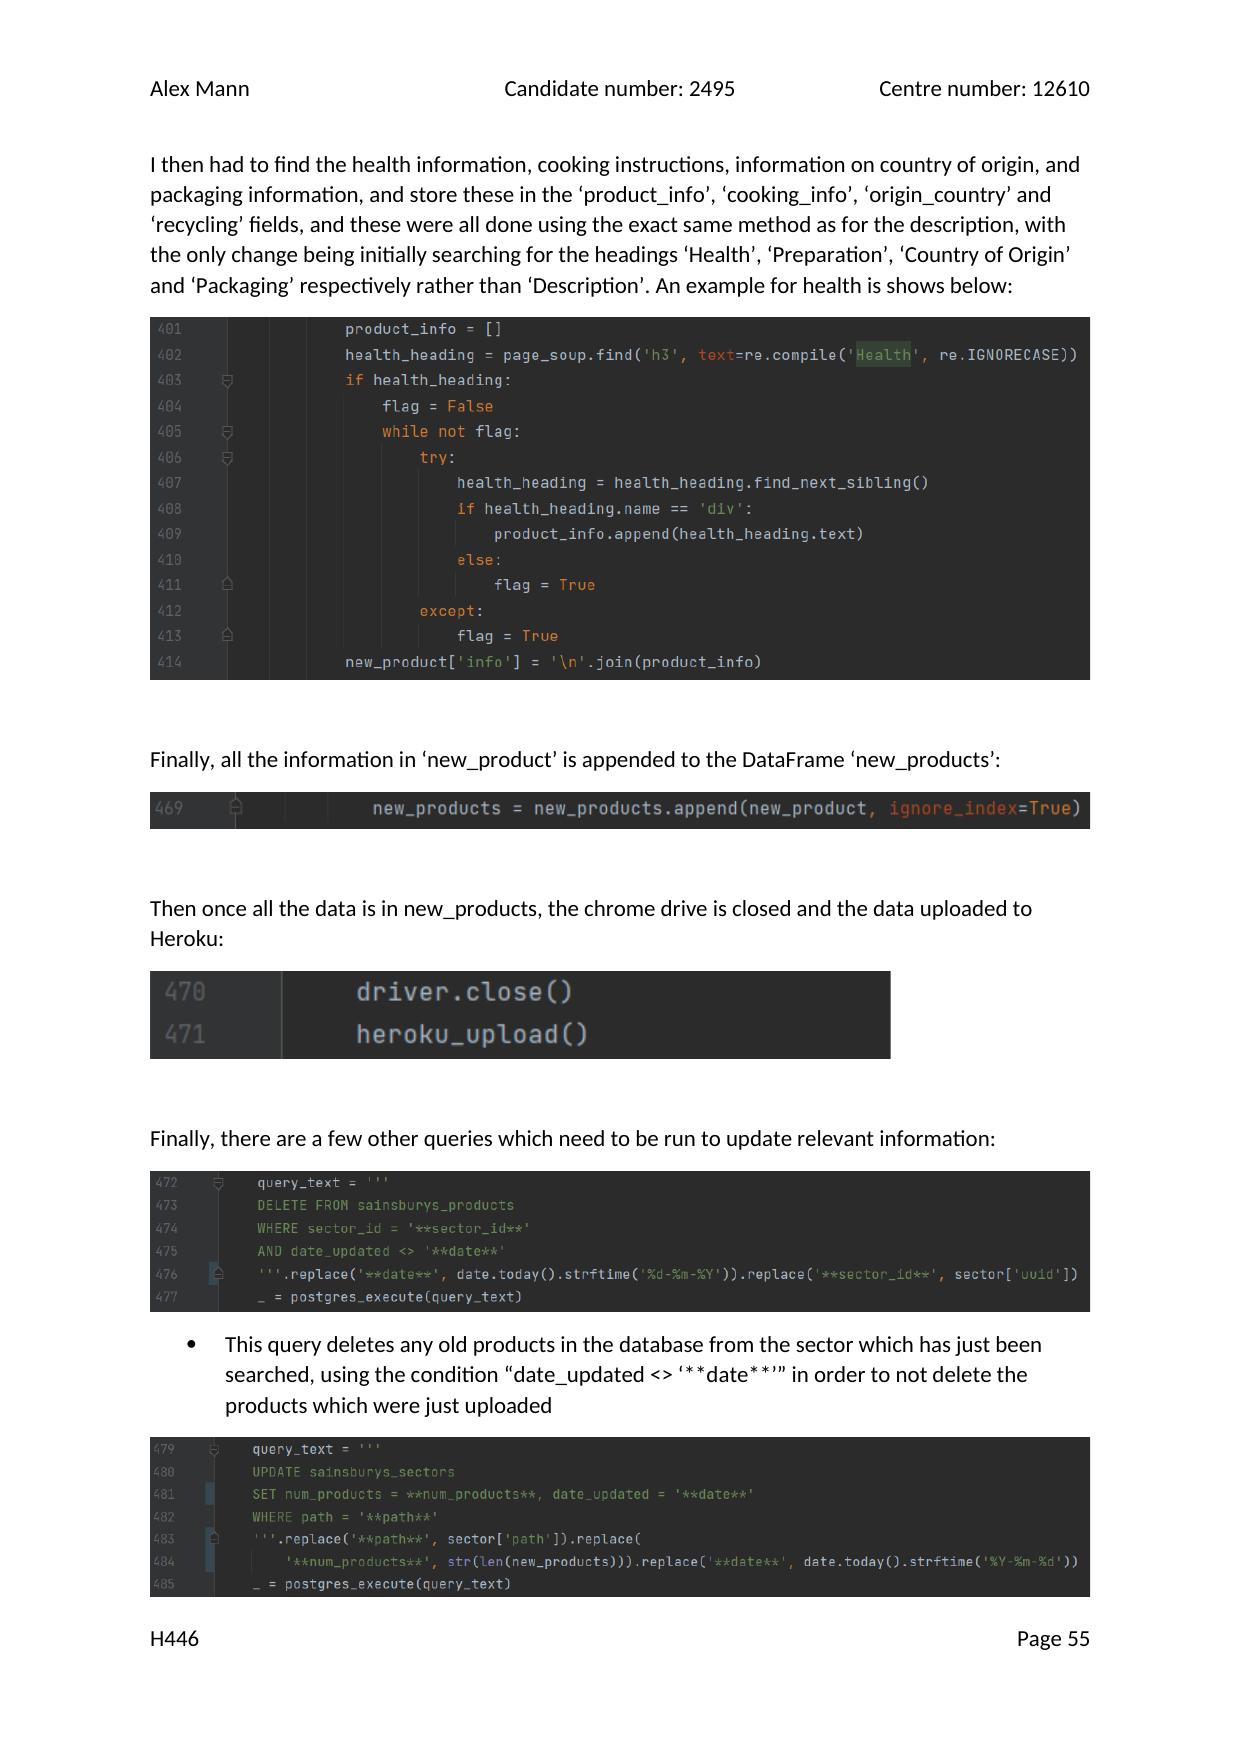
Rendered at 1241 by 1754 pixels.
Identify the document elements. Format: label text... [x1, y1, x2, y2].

text Finally, all the information in ‘new_product’ is appended to the DataFrame ‘new_products’: [150, 745, 1090, 773]
list This query deletes any old products in the database from the sector which has just been searched, using the condition “date_updated <> ‘**date**’” in order to not delete the products which were just uploaded [187, 1330, 1090, 1419]
text Then once all the data is in new_products, the chrome drive is closed and the data uploaded to Heroku: [150, 894, 1090, 952]
text Finally, there are a few other queries which need to be run to update relevant information: [150, 1124, 1090, 1153]
picture [150, 317, 1091, 680]
text I then had to find the health information, cooking instructions, information on country of origin, and packaging information, and store these in the ‘product_info’, ‘cooking_info’, ‘origin_country’ and ‘recycling’ fields, and these were all done using the exact same method as for the description, with the only change being initially searching for the headings ‘Health’, ‘Preparation’, ‘Country of Origin’ and ‘Packaging’ respectively rather than ‘Description’. An example for health is shows below: [150, 150, 1090, 299]
picture [150, 1171, 1091, 1312]
picture [150, 792, 1091, 829]
picture [150, 971, 891, 1059]
picture [150, 1437, 1091, 1597]
